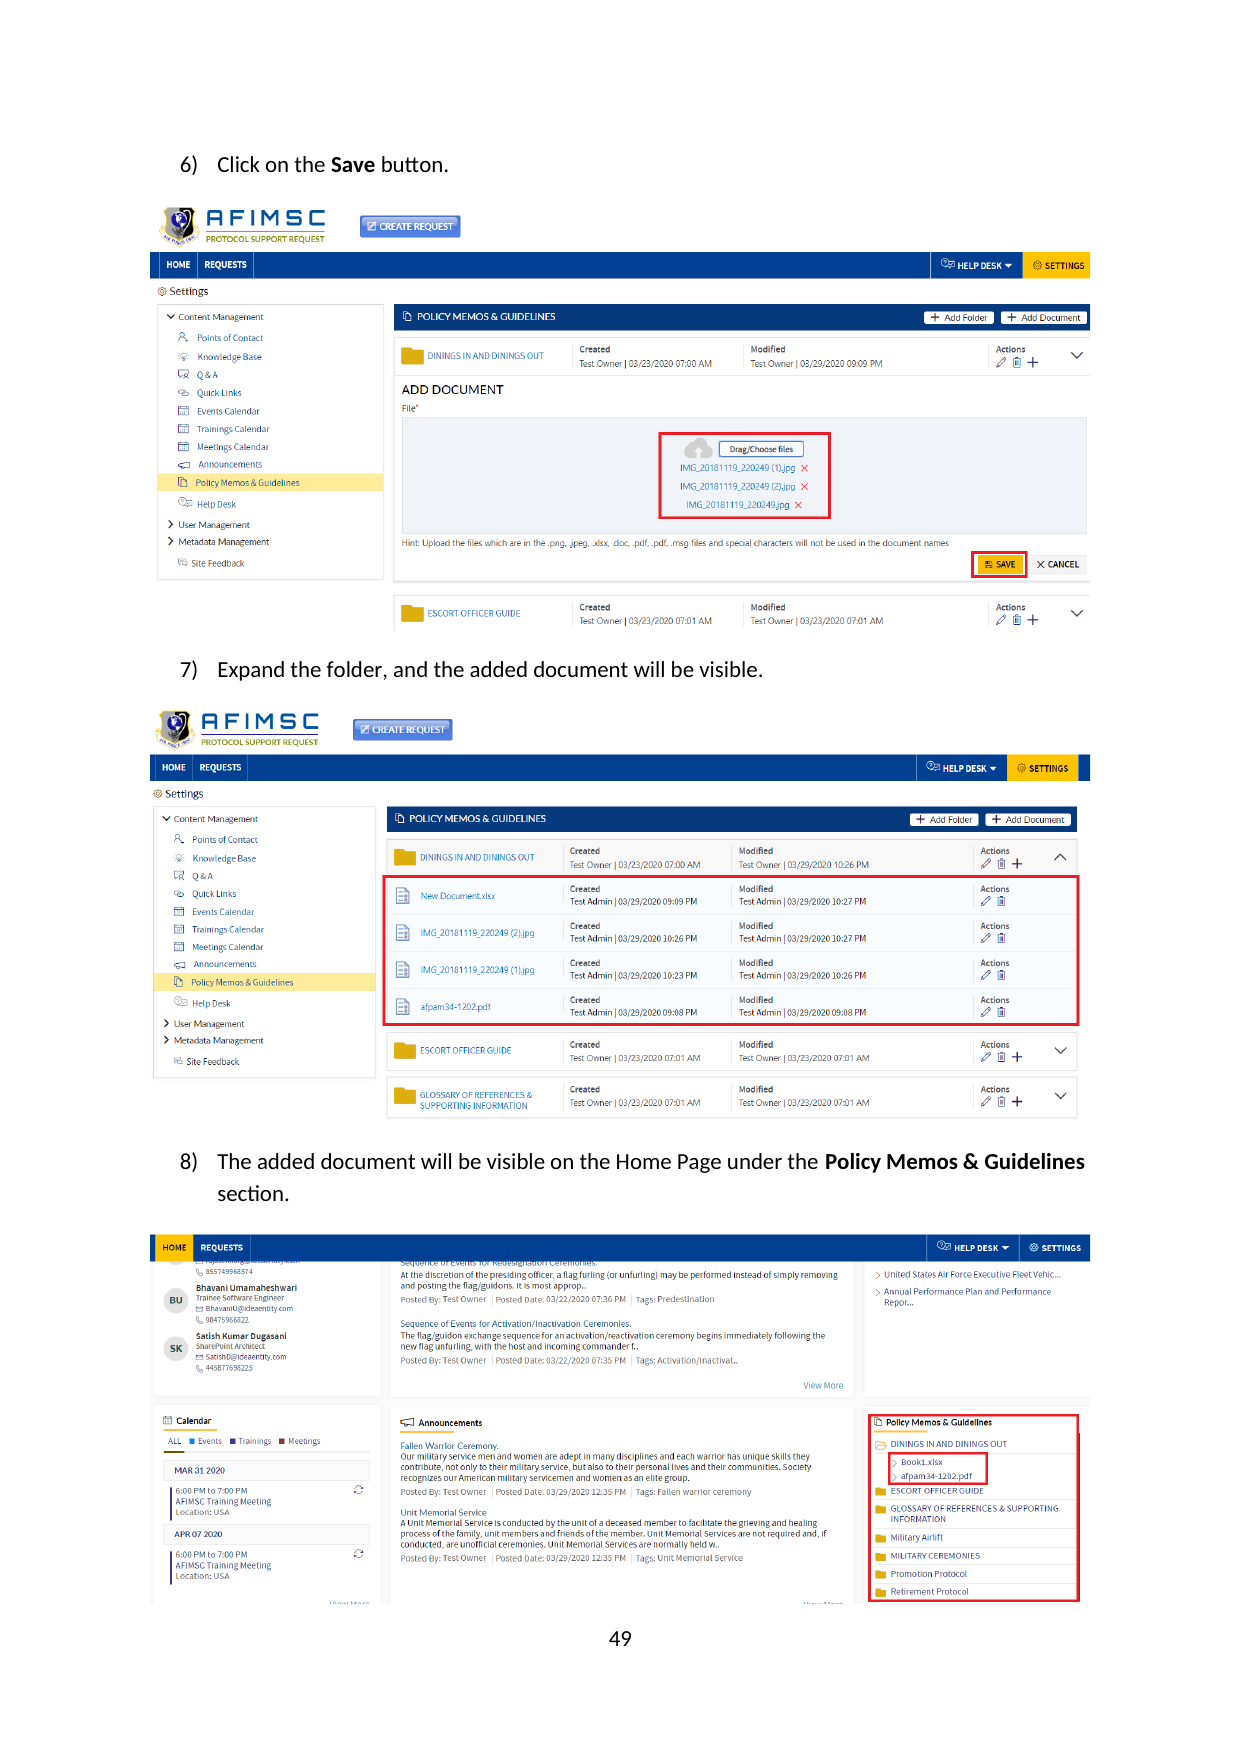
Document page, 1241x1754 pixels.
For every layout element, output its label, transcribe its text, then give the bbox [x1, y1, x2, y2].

list The added document will be visible on the Home Page under the Policy Memos & Guidelines section. [179, 1147, 1090, 1207]
picture [150, 708, 1091, 1122]
list Click on the Save button. [179, 150, 1090, 178]
picture [150, 203, 1091, 631]
picture [150, 1232, 1091, 1604]
list Expand the folder, and the added document will be visible. [179, 656, 1090, 684]
